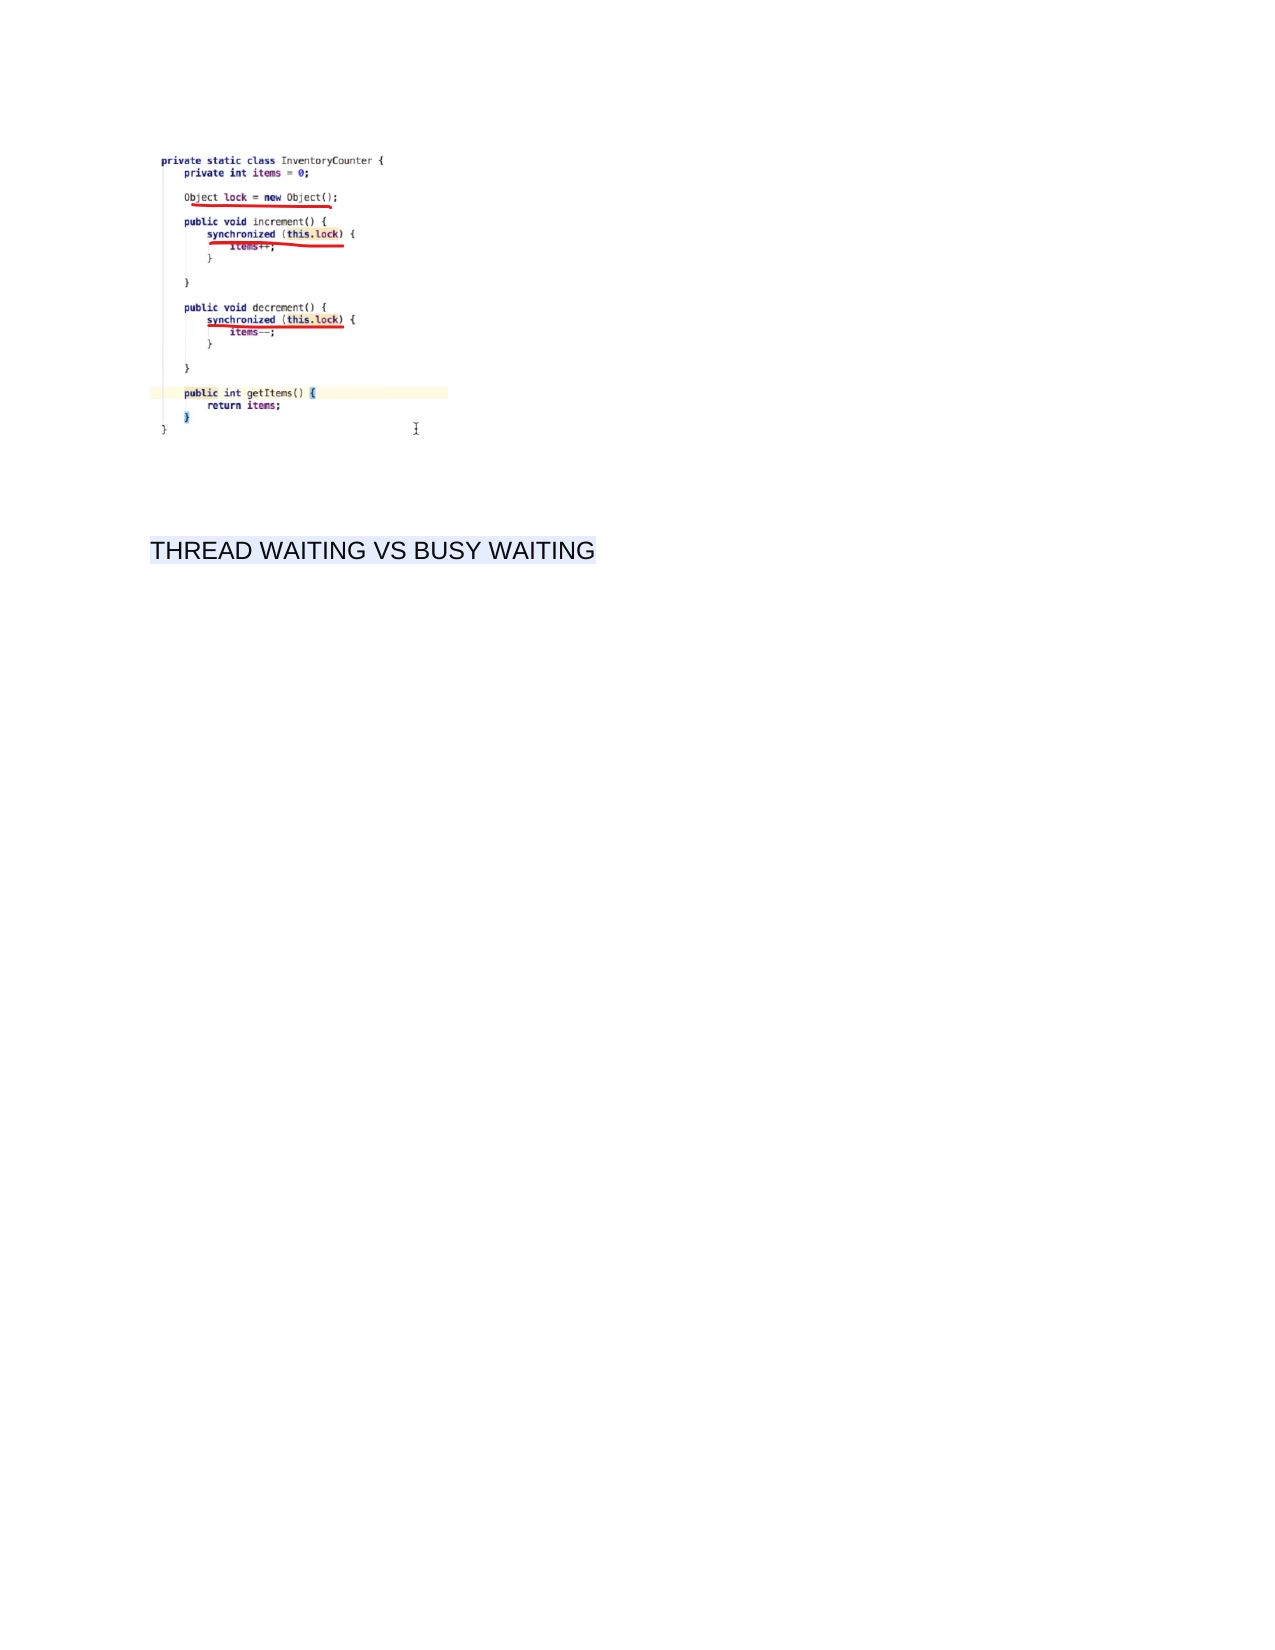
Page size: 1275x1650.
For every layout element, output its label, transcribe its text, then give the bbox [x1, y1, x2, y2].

text THREAD WAITING VS BUSY WAITING [150, 527, 1125, 564]
picture [150, 150, 448, 452]
